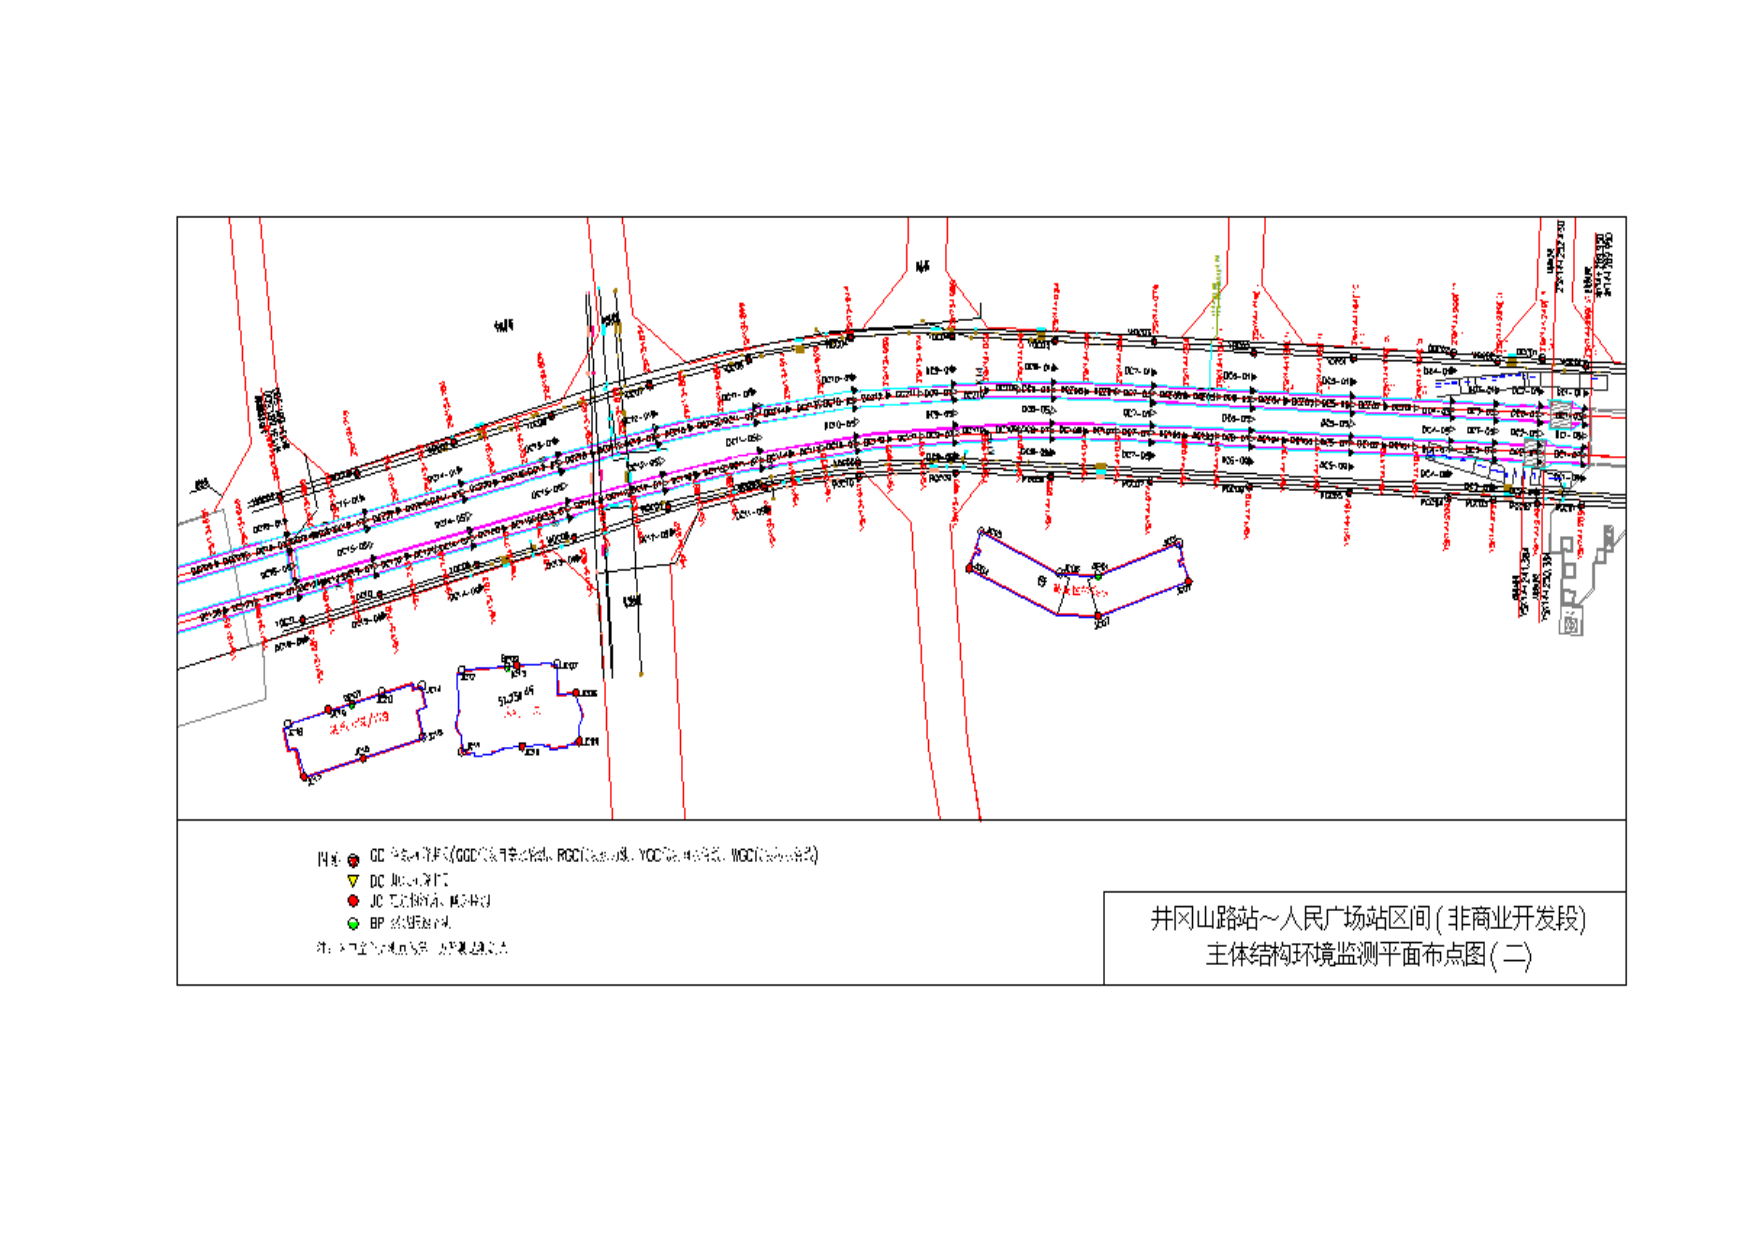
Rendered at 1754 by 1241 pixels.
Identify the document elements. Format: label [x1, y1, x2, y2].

picture [168, 187, 1646, 1014]
